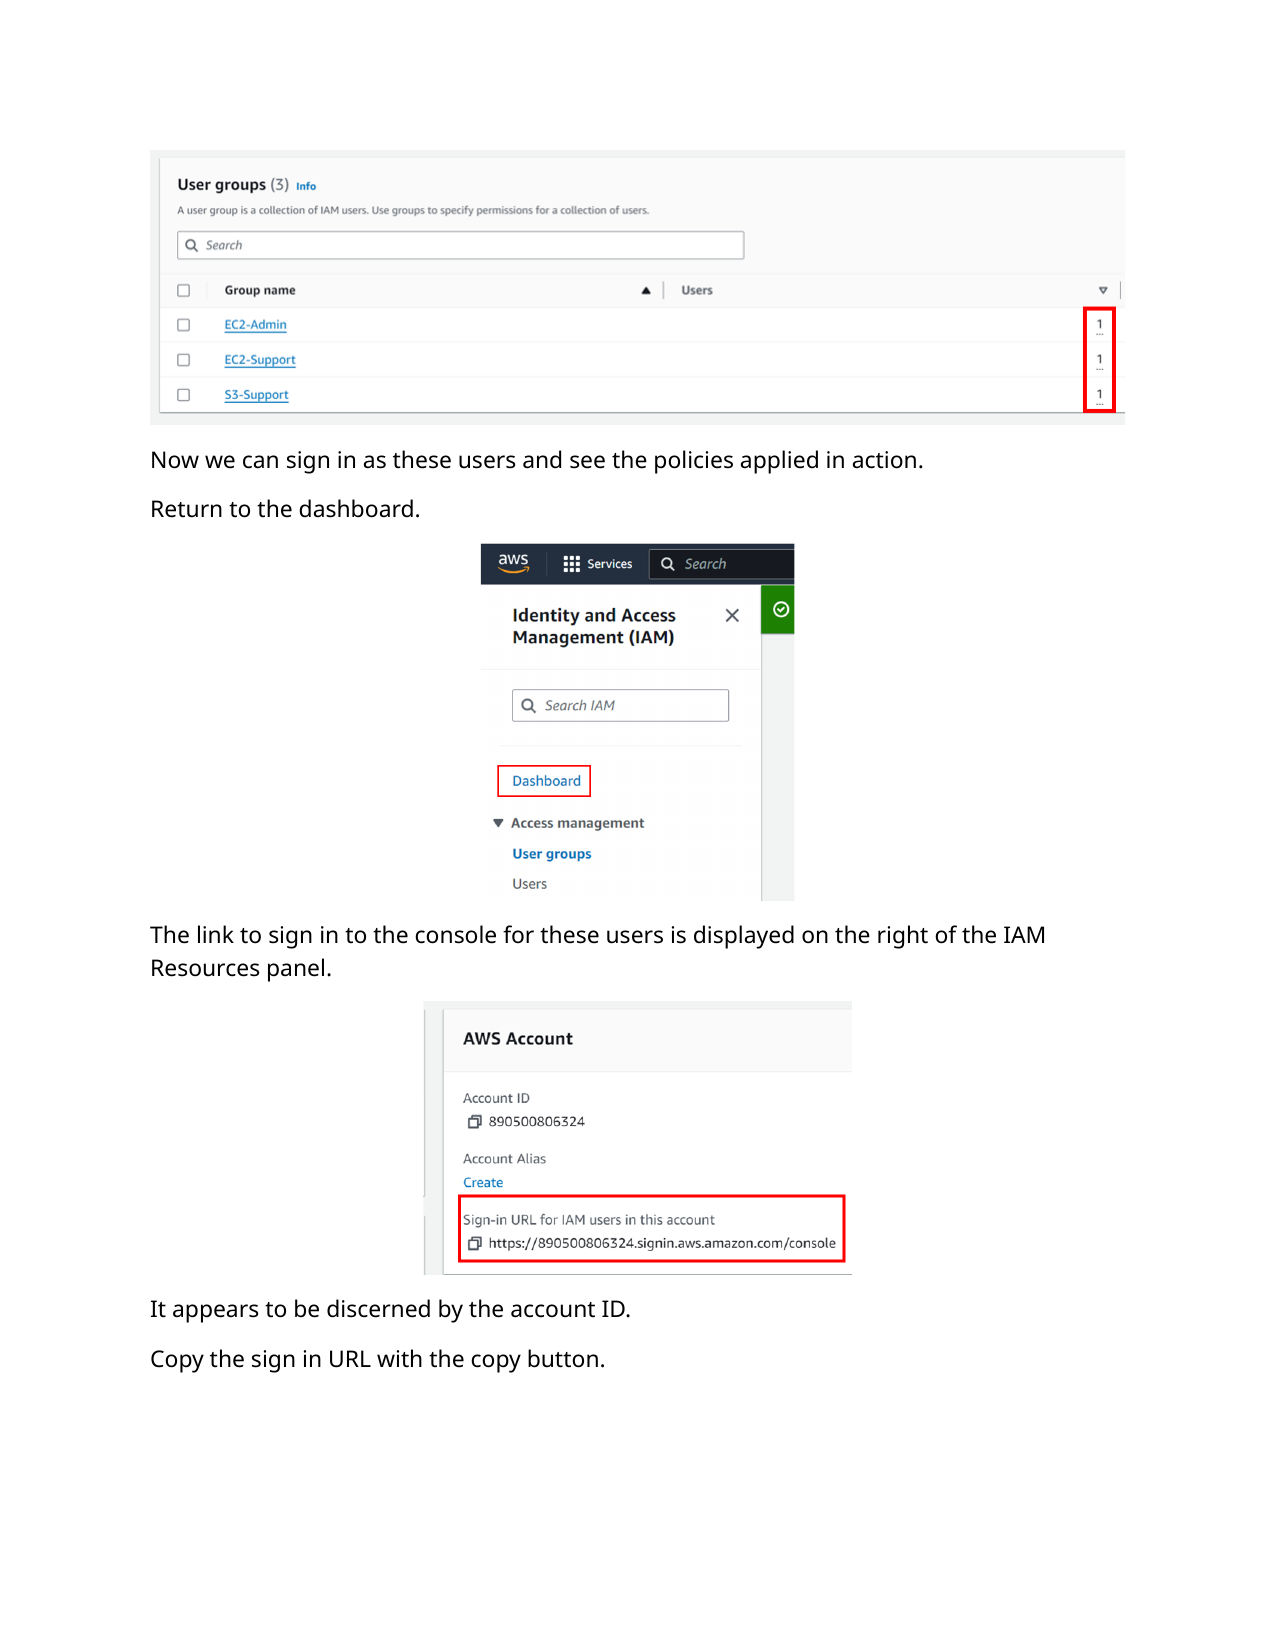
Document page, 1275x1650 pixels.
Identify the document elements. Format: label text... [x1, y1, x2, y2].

text Now we can sign in as these users and see the policies applied in action. [150, 443, 1125, 475]
text Copy the sign in URL with the copy button. [150, 1343, 1125, 1374]
picture [150, 150, 1125, 425]
picture [480, 543, 795, 901]
text It appears to be discerned by the account ID. [150, 1293, 1125, 1324]
picture [423, 1001, 852, 1275]
text The link to sign in to the console for these users is displayed on the right of the IAM Resources panel. [150, 919, 1125, 983]
text Return to the dashboard. [150, 493, 1125, 524]
